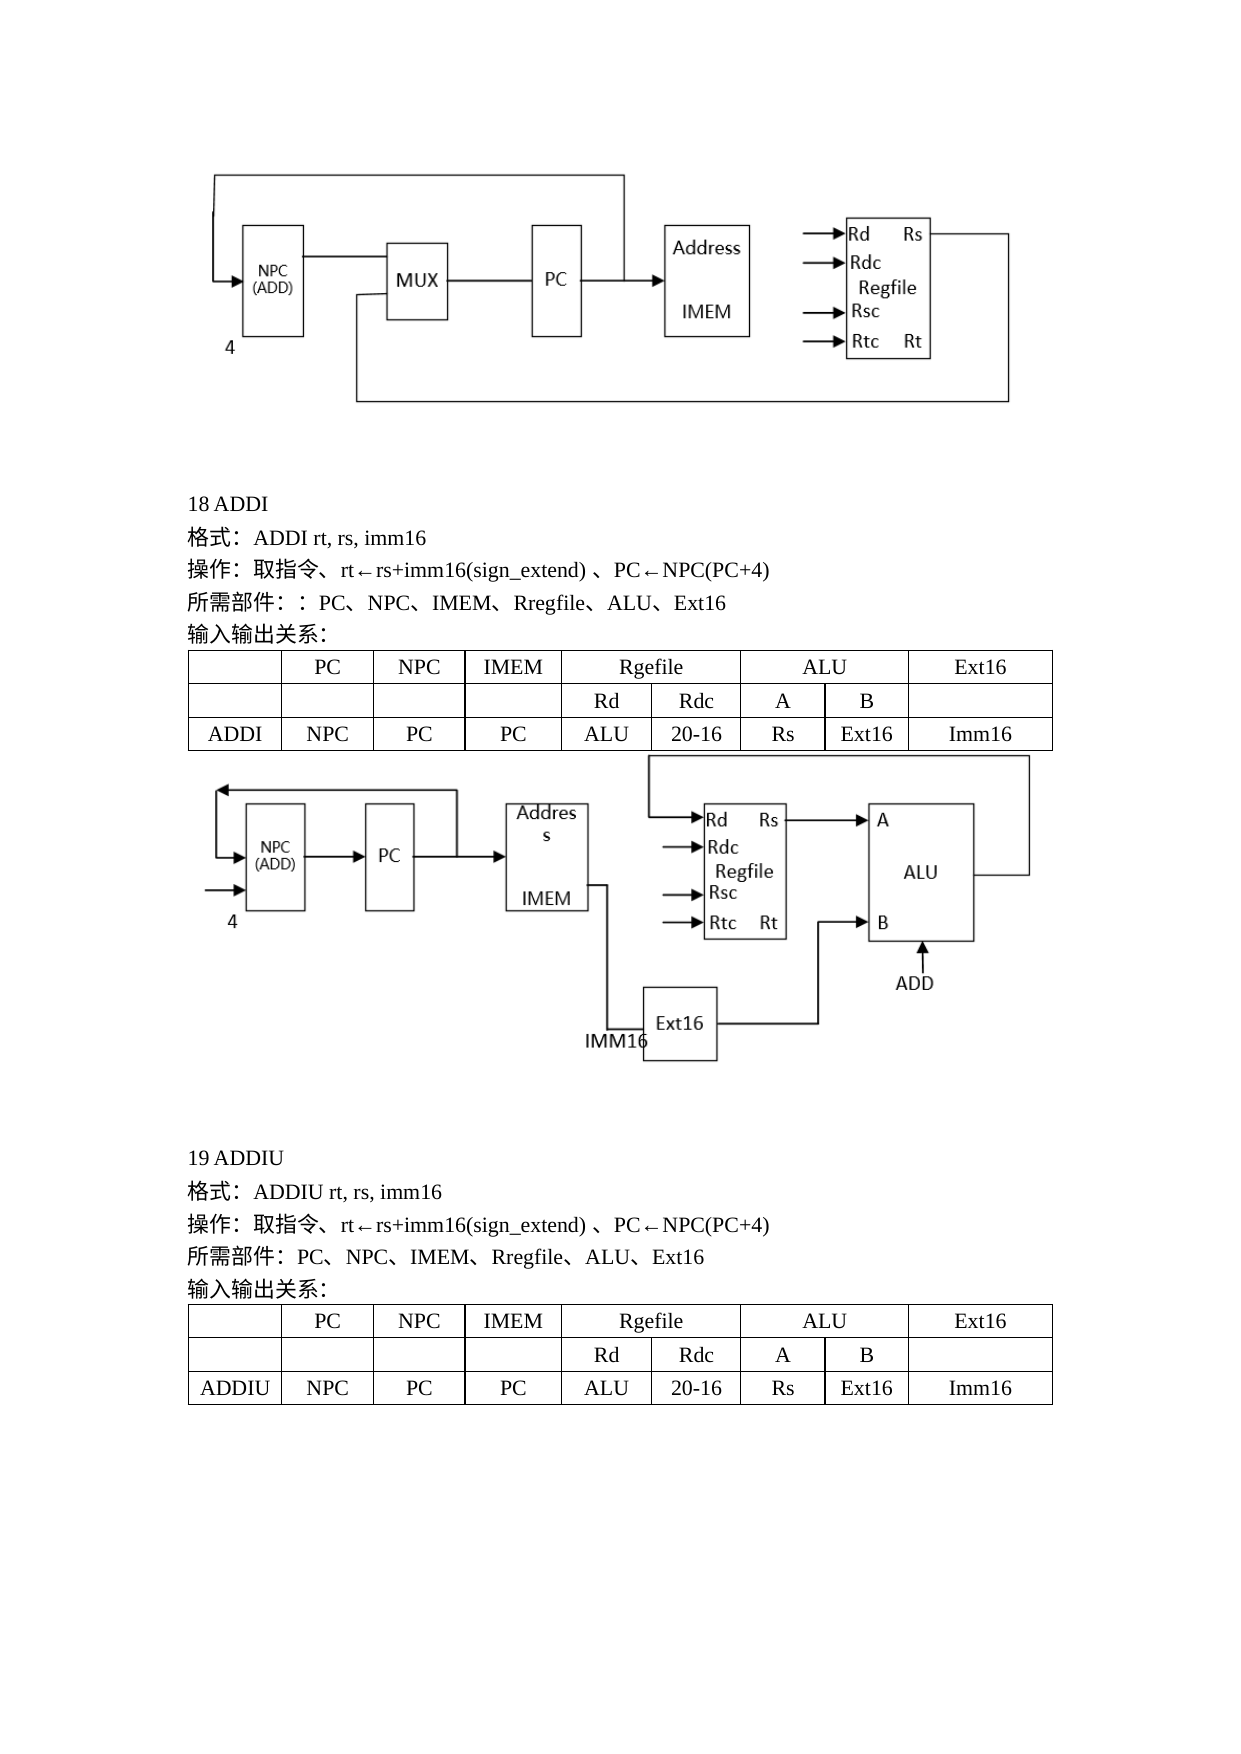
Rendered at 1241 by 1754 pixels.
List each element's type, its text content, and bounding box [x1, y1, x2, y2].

table_header Ext16 [909, 1305, 1052, 1337]
table_cell Rs [741, 718, 824, 750]
table_cell Imm16 [909, 718, 1052, 750]
table_header PC [282, 651, 373, 683]
table_cell Imm16 [909, 1372, 1052, 1404]
picture [187, 162, 1053, 442]
table_header PC [282, 1305, 373, 1337]
table_header [189, 651, 281, 683]
table_cell 20-16 [652, 718, 740, 750]
table_cell Ext16 [826, 718, 908, 750]
picture [187, 751, 1053, 1078]
table_header NPC [374, 1305, 464, 1337]
table_header Ext16 [909, 651, 1052, 683]
table_header IMEM [466, 651, 561, 683]
table_cell Rdc [652, 684, 740, 717]
text 所需部件：PC、NPC、IMEM、Rregfile、ALU、Ext16 [187, 1239, 1053, 1271]
table_cell A [741, 684, 824, 717]
table_cell NPC [282, 1372, 373, 1404]
table_cell Rd [562, 684, 651, 717]
table_cell PC [374, 718, 464, 750]
table_cell [909, 1338, 1052, 1371]
table_cell PC [466, 1372, 561, 1404]
table_cell 20-16 [652, 1372, 740, 1404]
table_cell ALU [562, 718, 651, 750]
table_header IMEM [466, 1305, 561, 1337]
table_cell ALU [562, 1372, 651, 1404]
table_cell B [826, 684, 908, 717]
table_cell [282, 684, 373, 717]
table_cell ADDIU [189, 1372, 281, 1404]
table_cell Rdc [652, 1338, 740, 1371]
table_cell B [826, 1338, 908, 1371]
table_cell ADDI [189, 718, 281, 750]
table_cell NPC [282, 718, 373, 750]
text 所需部件：：PC、NPC、IMEM、Rregfile、ALU、Ext16 [187, 584, 1053, 617]
table_header [189, 1305, 281, 1337]
text 输入输出关系： [187, 617, 1053, 649]
table_cell Rd [562, 1338, 651, 1371]
table_cell Ext16 [826, 1372, 908, 1404]
text 输入输出关系： [187, 1271, 1053, 1304]
table_header Rgefile [562, 651, 740, 683]
table_cell A [741, 1338, 824, 1371]
table_cell [189, 1338, 281, 1371]
table_cell [466, 684, 561, 717]
table_header NPC [374, 651, 464, 683]
table_cell Rs [741, 1372, 824, 1404]
table_cell [374, 1338, 464, 1371]
text 格式：ADDIU rt, rs, imm16 [187, 1174, 1053, 1206]
table_cell [189, 684, 281, 717]
text 格式：ADDI rt, rs, imm16 [187, 519, 1053, 552]
table_header ALU [741, 1305, 908, 1337]
table_cell PC [374, 1372, 464, 1404]
text 操作：取指令、rt←rs+imm16(sign_extend) 、PC←NPC(PC+4) [187, 1206, 1053, 1239]
table_header Rgefile [562, 1305, 740, 1337]
text 18 ADDI [187, 487, 1053, 519]
table_cell [374, 684, 464, 717]
text 19 ADDIU [187, 1141, 1053, 1174]
table_cell PC [466, 718, 561, 750]
text 操作：取指令、rt←rs+imm16(sign_extend) 、PC←NPC(PC+4) [187, 552, 1053, 584]
table_cell [909, 684, 1052, 717]
table_header ALU [741, 651, 908, 683]
table_cell [466, 1338, 561, 1371]
table_cell [282, 1338, 373, 1371]
